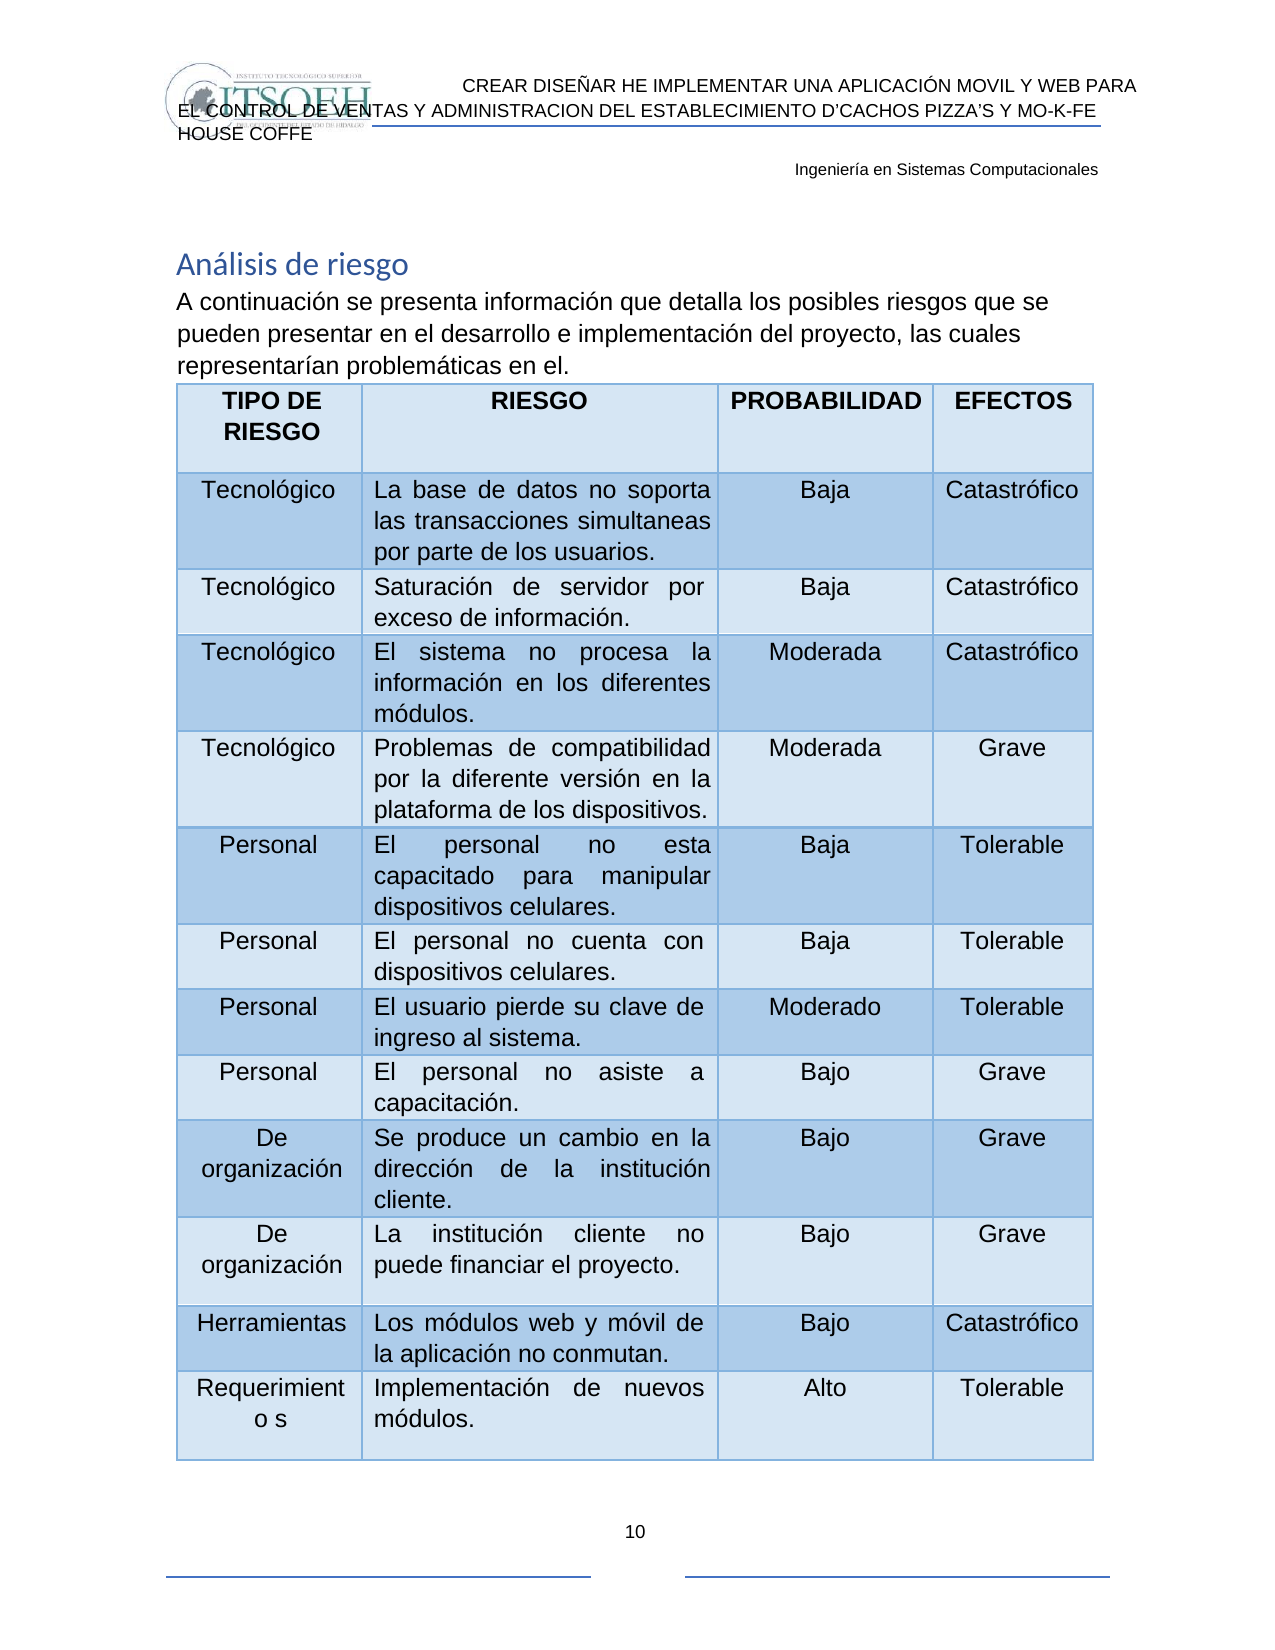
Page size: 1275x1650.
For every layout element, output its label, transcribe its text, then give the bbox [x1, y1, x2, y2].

table_cell Los módulos web y móvil de la aplicación no conmutan. [363, 1307, 717, 1370]
table_cell Grave [934, 1218, 1092, 1304]
table_header RIESGO [363, 385, 717, 472]
table_cell Tolerable [934, 829, 1092, 923]
table_cell Herramientas [178, 1307, 361, 1370]
table_cell Moderada [719, 732, 932, 826]
table_cell El personal no asiste a capacitación. [363, 1056, 717, 1119]
table_cell De organización [178, 1218, 361, 1304]
table_cell Catastrófico [934, 636, 1092, 730]
table_cell Alto [719, 1372, 932, 1459]
table_cell Grave [934, 732, 1092, 826]
table_cell Tecnológico [178, 732, 361, 826]
table_cell Tolerable [934, 990, 1092, 1054]
table_cell Moderada [719, 636, 932, 730]
table_cell De organización [178, 1121, 361, 1216]
table_cell Bajo [719, 1218, 932, 1304]
picture [194, 128, 203, 139]
table_cell Catastrófico [934, 474, 1092, 568]
table_cell Tolerable [934, 925, 1092, 988]
table_cell Saturación de servidor por exceso de información. [363, 570, 717, 633]
table_cell Bajo [719, 1307, 932, 1370]
table_cell Baja [719, 570, 932, 633]
table_cell Baja [719, 829, 932, 923]
table_cell El usuario pierde su clave de ingreso al sistema. [363, 990, 717, 1054]
table_cell Personal [178, 829, 361, 923]
table_cell Bajo [719, 1056, 932, 1119]
table_cell Tecnológico [178, 474, 361, 568]
table_cell El sistema no procesa la información en los diferentes módulos. [363, 636, 717, 730]
table_cell Grave [934, 1121, 1092, 1216]
picture [265, 128, 274, 139]
table_cell Personal [178, 990, 361, 1054]
table_cell Problemas de compatibilidad por la diferente versión en la plataforma de los dispositivos. [363, 732, 717, 826]
table_cell Tecnológico [178, 570, 361, 633]
table_cell Moderado [719, 990, 932, 1054]
table_cell Implementación de nuevos módulos. [363, 1372, 717, 1459]
table_cell Requerimiento s [178, 1372, 361, 1459]
table_header TIPO DE RIESGO [178, 385, 361, 472]
table_cell Se produce un cambio en la dirección de la institución cliente. [363, 1121, 717, 1216]
table_cell Bajo [719, 1121, 932, 1216]
table_cell Catastrófico [934, 570, 1092, 633]
table_cell Personal [178, 1056, 361, 1119]
table_header PROBABILIDAD [719, 385, 932, 472]
table_cell Personal [178, 925, 361, 988]
subtitle Análisis de riesgo [176, 243, 1098, 284]
table_cell Grave [934, 1056, 1092, 1119]
table_cell La institución cliente no puede financiar el proyecto. [363, 1218, 717, 1304]
table_cell Tecnológico [178, 636, 361, 730]
table_cell El personal no esta capacitado para manipular dispositivos celulares. [363, 829, 717, 923]
table_cell La base de datos no soporta las transacciones simultaneas por parte de los usuarios. [363, 474, 717, 568]
table_cell Baja [719, 925, 932, 988]
table_cell Tolerable [934, 1372, 1092, 1459]
picture [164, 61, 372, 139]
text A continuación se presenta información que detalla los posibles riesgos que se pueden presentar en el desarrollo e implementación del proyecto, las cuales representarían problemáticas en el. [176, 287, 1102, 380]
table_cell Catastrófico [934, 1307, 1092, 1370]
table_cell El personal no cuenta con dispositivos celulares. [363, 925, 717, 988]
table_header EFECTOS [934, 385, 1092, 472]
table_cell Baja [719, 474, 932, 568]
